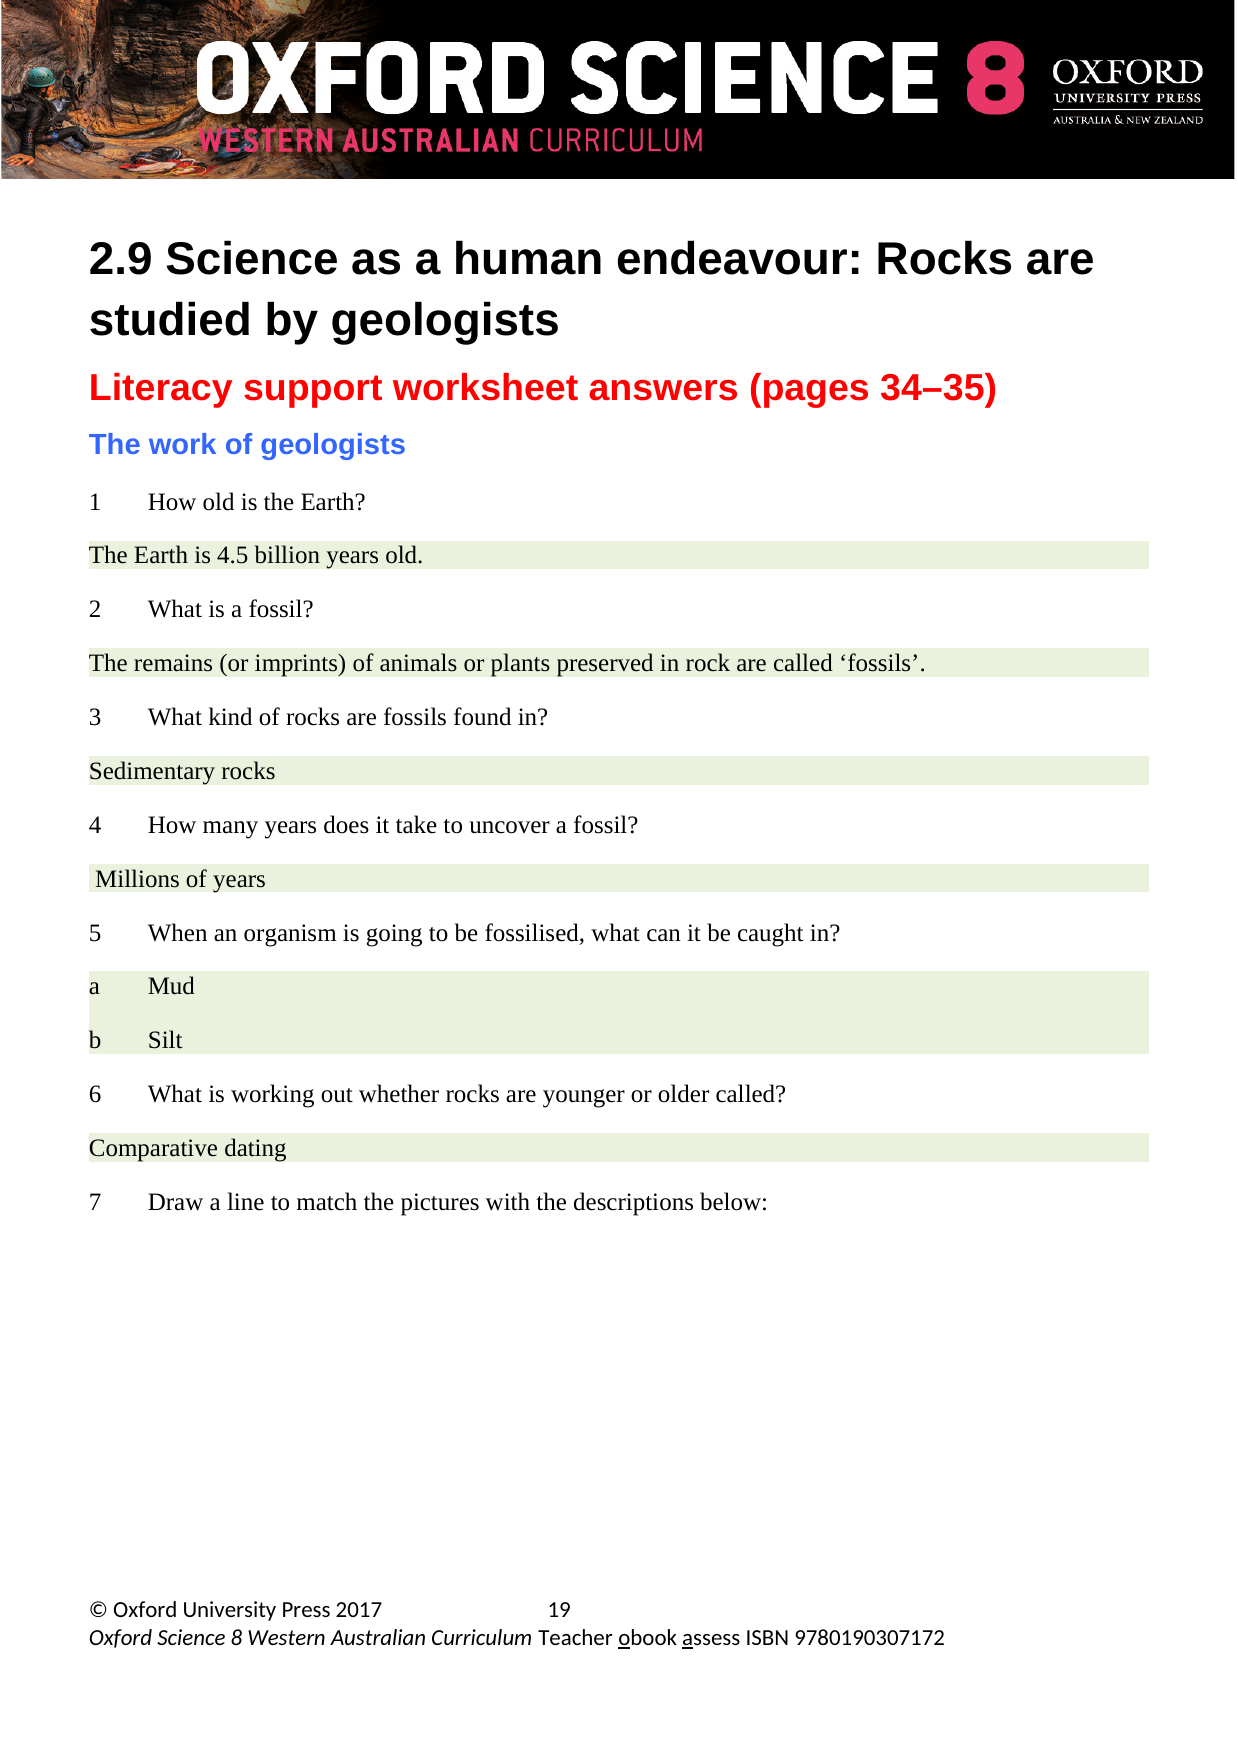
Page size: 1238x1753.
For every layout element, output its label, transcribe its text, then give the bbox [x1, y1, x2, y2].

list 5 When an organism is going to be fossilised, what can it be caught in? [89, 918, 1149, 946]
text Millions of years [89, 864, 1149, 892]
list 6 What is working out whether rocks are younger or older called? [89, 1079, 1149, 1108]
list a Mud [89, 971, 1149, 1000]
list 2 What is a fossil? [89, 594, 1149, 623]
text The remains (or imprints) of animals or plants preserved in rock are called ‘fossils’. [89, 648, 1149, 677]
text Comparative dating [89, 1133, 1149, 1162]
list 4 How many years does it take to uncover a fossil? [89, 810, 1149, 839]
picture [0, 0, 1233, 178]
list 3 What kind of rocks are fossils found in? [89, 702, 1149, 731]
list 7 Draw a line to match the pictures with the descriptions below: [89, 1187, 1149, 1216]
text Literacy support worksheet answers (pages 34–35) [89, 365, 1149, 408]
list b Silt [89, 1025, 1149, 1054]
text The Earth is 4.5 billion years old. [89, 541, 1149, 569]
text 2.9 Science as a human endeavour: Rocks are studied by geologists [89, 232, 1149, 345]
text The work of geologists [89, 427, 1149, 461]
text Sedimentary rocks [89, 756, 1149, 785]
list 1 How old is the Earth? [89, 487, 1149, 516]
